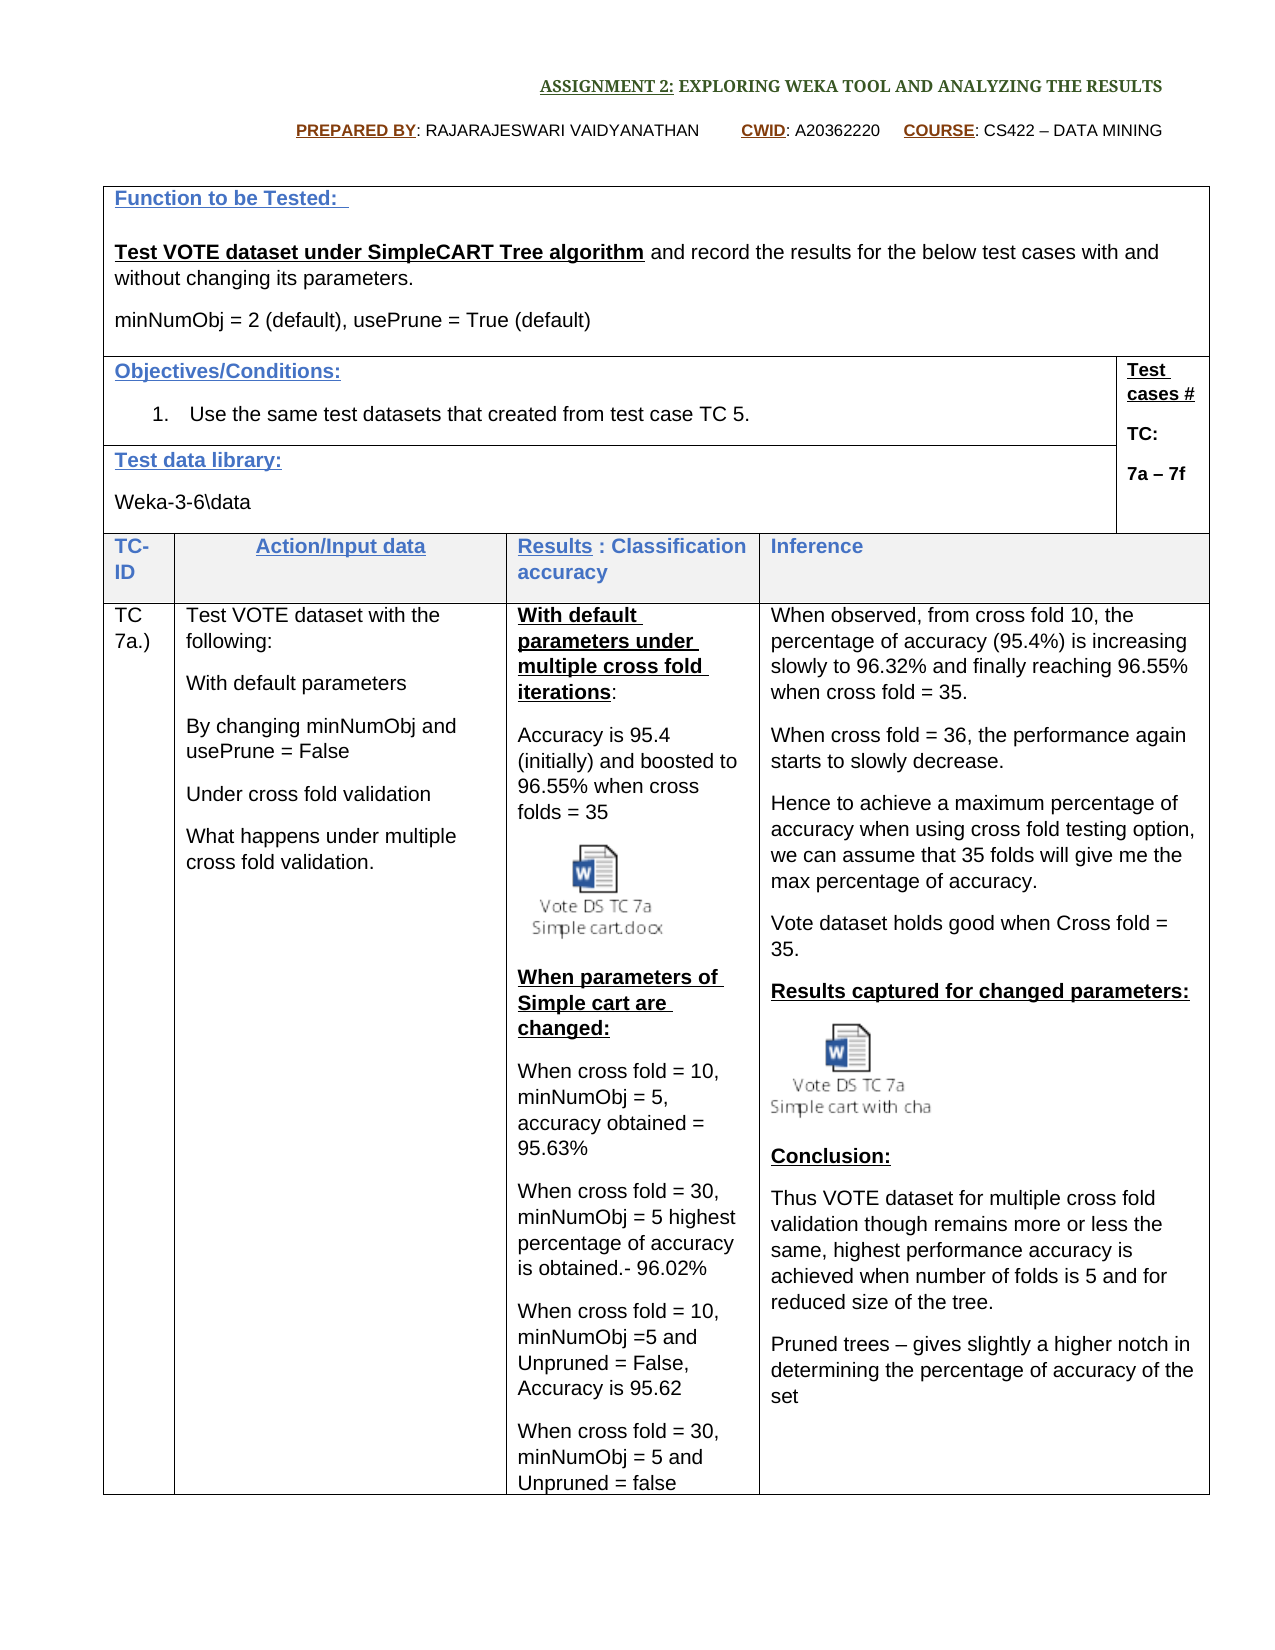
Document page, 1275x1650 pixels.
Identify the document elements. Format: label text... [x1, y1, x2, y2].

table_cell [760, 604, 1209, 1494]
table_cell Test data library: Weka-3-6\data [104, 446, 1116, 533]
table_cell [175, 604, 506, 1494]
table_cell Inference [760, 534, 1209, 602]
table_cell Test cases # TC: 7a – 7f [1117, 357, 1209, 533]
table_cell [507, 604, 759, 1494]
table_cell Results : Classification accuracy [507, 534, 759, 602]
table_cell Objectives/Conditions: Use the same test datasets that created from test case TC 5. [104, 357, 1116, 444]
table_cell TC-ID [104, 534, 174, 602]
table_cell Action/Input data [175, 534, 506, 602]
table_cell Function to be Tested: Test VOTE dataset under SimpleCART Tree algorithm and record the results for the below test cases with and without changing its parameters. minNumObj = 2 (default), usePrune = True (default) [104, 187, 1209, 356]
table_cell TC 7a.) [104, 604, 174, 1494]
